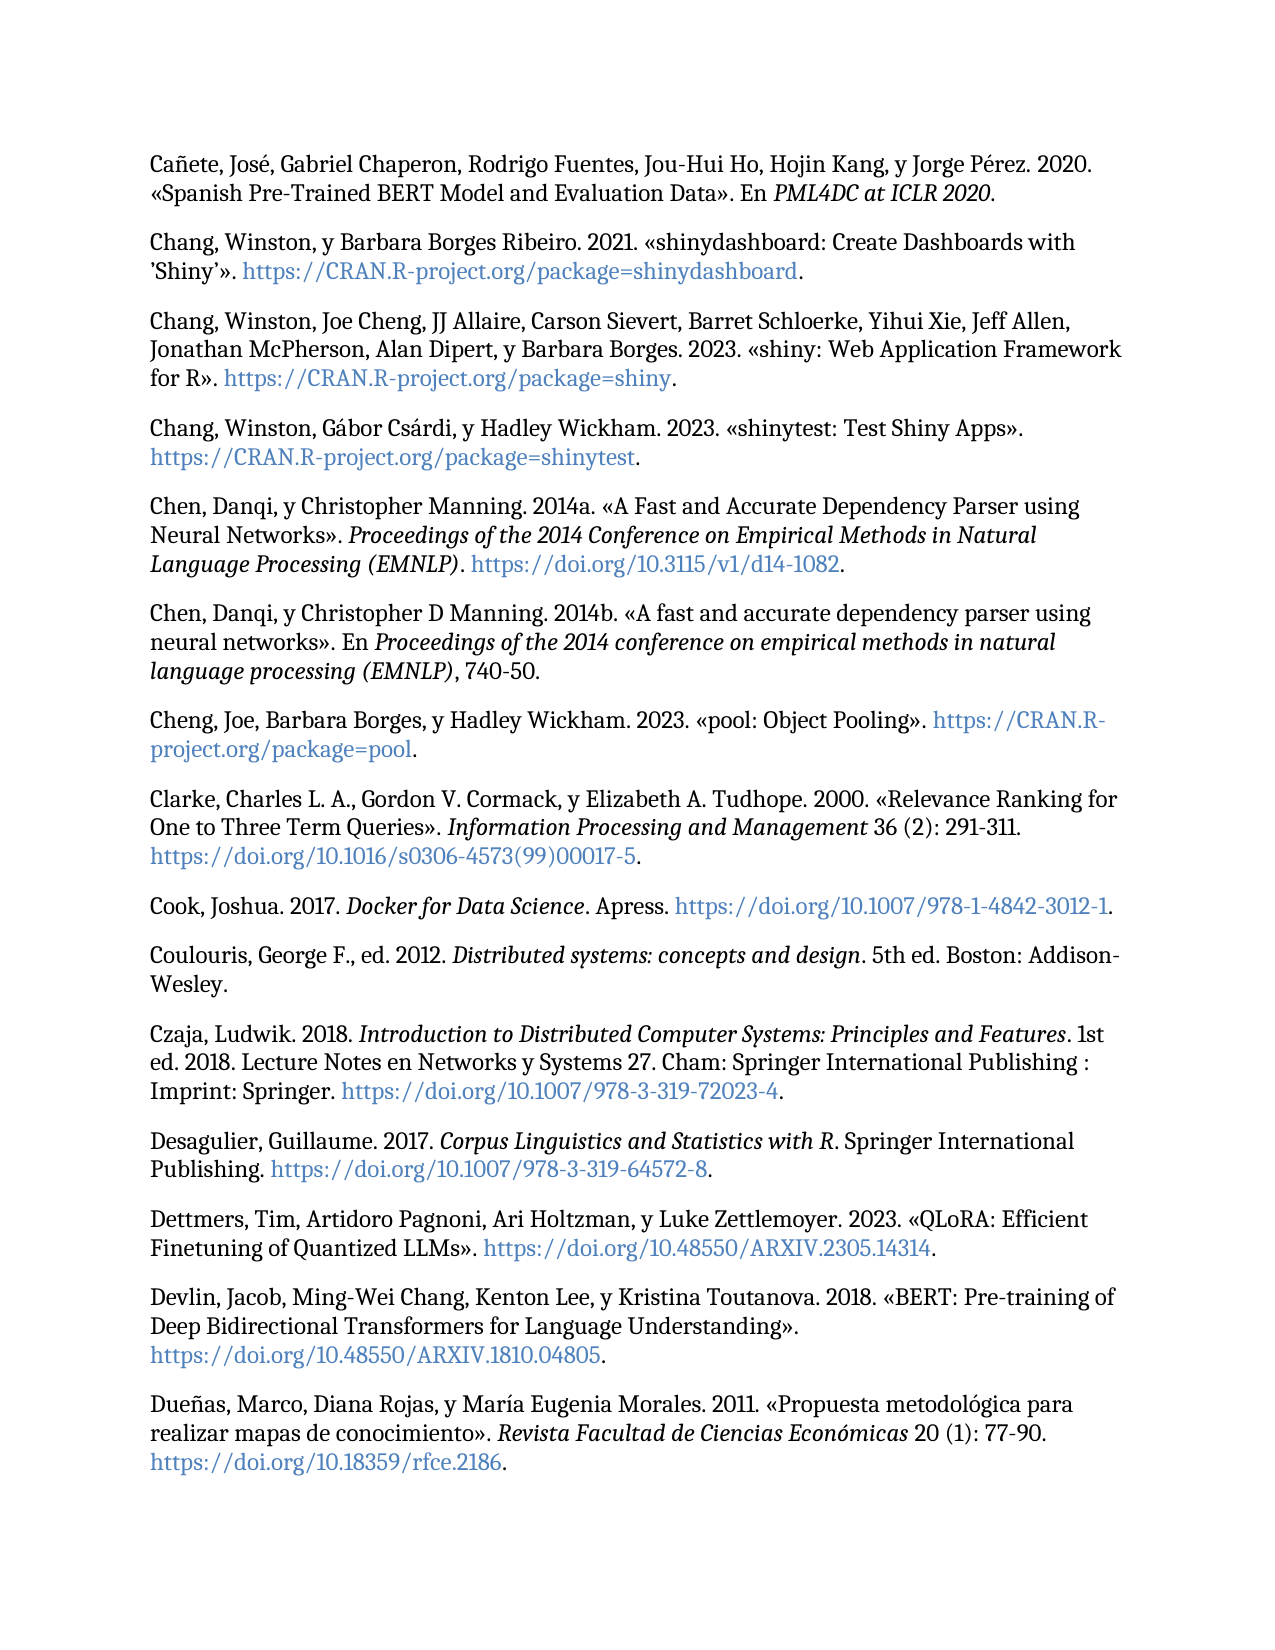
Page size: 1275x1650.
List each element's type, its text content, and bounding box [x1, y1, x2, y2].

text Chen, Danqi, y Christopher Manning. 2014a. «A Fast and Accurate Dependency Parser using Neural Networks». Proceedings of the 2014 Conference on Empirical Methods in Natural Language Processing (EMNLP). https://doi.org/10.3115/v1/d14-1082. [150, 492, 1125, 578]
text Chen, Danqi, y Christopher D Manning. 2014b. «A fast and accurate dependency parser using neural networks». En Proceedings of the 2014 conference on empirical methods in natural language processing (EMNLP), 740-50. [150, 599, 1125, 685]
text Cook, Joshua. 2017. Docker for Data Science. Apress. https://doi.org/10.1007/978-1-4842-3012-1. [150, 892, 1125, 920]
text Devlin, Jacob, Ming-Wei Chang, Kenton Lee, y Kristina Toutanova. 2018. «BERT: Pre-training of Deep Bidirectional Transformers for Language Understanding». https://doi.org/10.48550/ARXIV.1810.04805. [150, 1283, 1125, 1369]
text Desagulier, Guillaume. 2017. Corpus Linguistics and Statistics with R. Springer International Publishing. https://doi.org/10.1007/978-3-319-64572-8. [150, 1127, 1125, 1184]
text Chang, Winston, y Barbara Borges Ribeiro. 2021. «shinydashboard: Create Dashboards with ’Shiny’». https://CRAN.R-project.org/package=shinydashboard. [150, 228, 1125, 286]
text Dueñas, Marco, Diana Rojas, y María Eugenia Morales. 2011. «Propuesta metodológica para realizar mapas de conocimiento». Revista Facultad de Ciencias Económicas 20 (1): 77-90. https://doi.org/10.18359/rfce.2186. [150, 1390, 1125, 1477]
text Cañete, José, Gabriel Chaperon, Rodrigo Fuentes, Jou-Hui Ho, Hojin Kang, y Jorge Pérez. 2020. «Spanish Pre-Trained BERT Model and Evaluation Data». En PML4DC at ICLR 2020. [150, 150, 1125, 207]
text Clarke, Charles L. A., Gordon V. Cormack, y Elizabeth A. Tudhope. 2000. «Relevance Ranking for One to Three Term Queries». Information Processing and Management 36 (2): 291-311. https://doi.org/10.1016/s0306-4573(99)00017-5. [150, 784, 1125, 871]
text Chang, Winston, Gábor Csárdi, y Hadley Wickham. 2023. «shinytest: Test Shiny Apps». https://CRAN.R-project.org/package=shinytest. [150, 414, 1125, 471]
text Dettmers, Tim, Artidoro Pagnoni, Ari Holtzman, y Luke Zettlemoyer. 2023. «QLoRA: Efficient Finetuning of Quantized LLMs». https://doi.org/10.48550/ARXIV.2305.14314. [150, 1205, 1125, 1262]
text Chang, Winston, Joe Cheng, JJ Allaire, Carson Sievert, Barret Schloerke, Yihui Xie, Jeff Allen, Jonathan McPherson, Alan Dipert, y Barbara Borges. 2023. «shiny: Web Application Framework for R». https://CRAN.R-project.org/package=shiny. [150, 307, 1125, 393]
text Cheng, Joe, Barbara Borges, y Hadley Wickham. 2023. «pool: Object Pooling». https://CRAN.R-project.org/package=pool. [150, 706, 1125, 764]
text Czaja, Ludwik. 2018. Introduction to Distributed Computer Systems: Principles and Features. 1st ed. 2018. Lecture Notes en Networks y Systems 27. Cham: Springer International Publishing : Imprint: Springer. https://doi.org/10.1007/978-3-319-72023-4. [150, 1019, 1125, 1106]
text Coulouris, George F., ed. 2012. Distributed systems: concepts and design. 5th ed. Boston: Addison-Wesley. [150, 941, 1125, 999]
